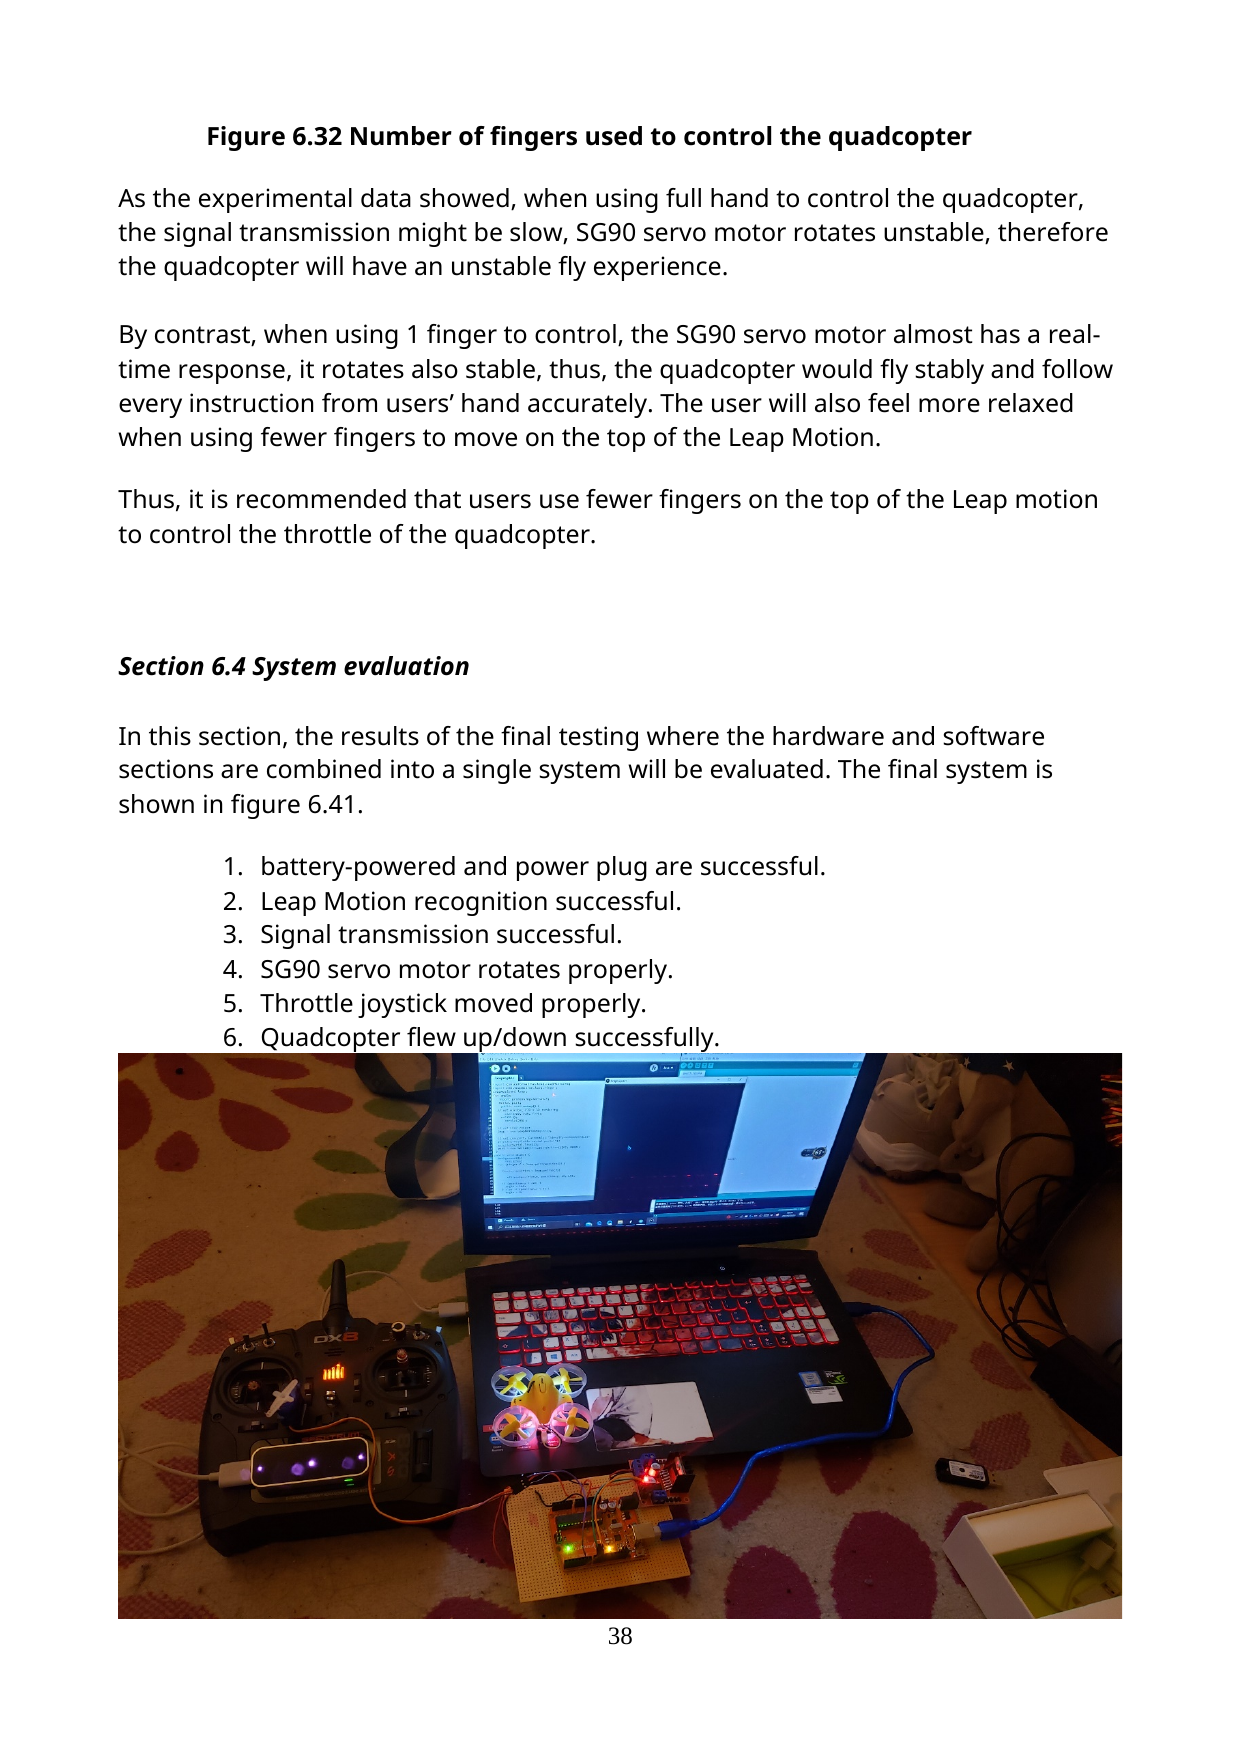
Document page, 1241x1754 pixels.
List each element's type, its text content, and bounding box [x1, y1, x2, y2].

subtitle Section 6.4 System evaluation [118, 649, 1122, 683]
text Figure 6.32 Number of fingers used to control the quadcopter [118, 118, 1122, 152]
list Leap Motion recognition successful. [223, 883, 1122, 917]
list Signal transmission successful. [223, 917, 1122, 951]
list SG90 servo motor rotates properly. [223, 951, 1122, 985]
picture [118, 1053, 1123, 1619]
list Quadcopter flew up/down successfully. [223, 1019, 1122, 1053]
list battery-powered and power plug are successful. [223, 849, 1122, 883]
text By contrast, when using 1 finger to control, the SG90 servo motor almost has a real-time response, it rotates also stable, thus, the quadcopter would fly stably and follow every instruction from users’ hand accurately. The user will also feel more relaxed when using fewer fingers to move on the top of the Leap Motion. [118, 317, 1122, 453]
text As the experimental data showed, when using full hand to control the quadcopter, the signal transmission might be slow, SG90 servo motor rotates unstable, therefore the quadcopter will have an unstable fly experience. [118, 181, 1122, 283]
text Thus, it is recommended that users use fewer fingers on the top of the Leap motion to control the throttle of the quadcopter. [118, 482, 1122, 550]
list Throttle joystick moved properly. [223, 985, 1122, 1019]
text In this section, the results of the final testing where the hardware and software sections are combined into a single system will be evaluated. The final system is shown in figure 6.41. [118, 718, 1122, 820]
